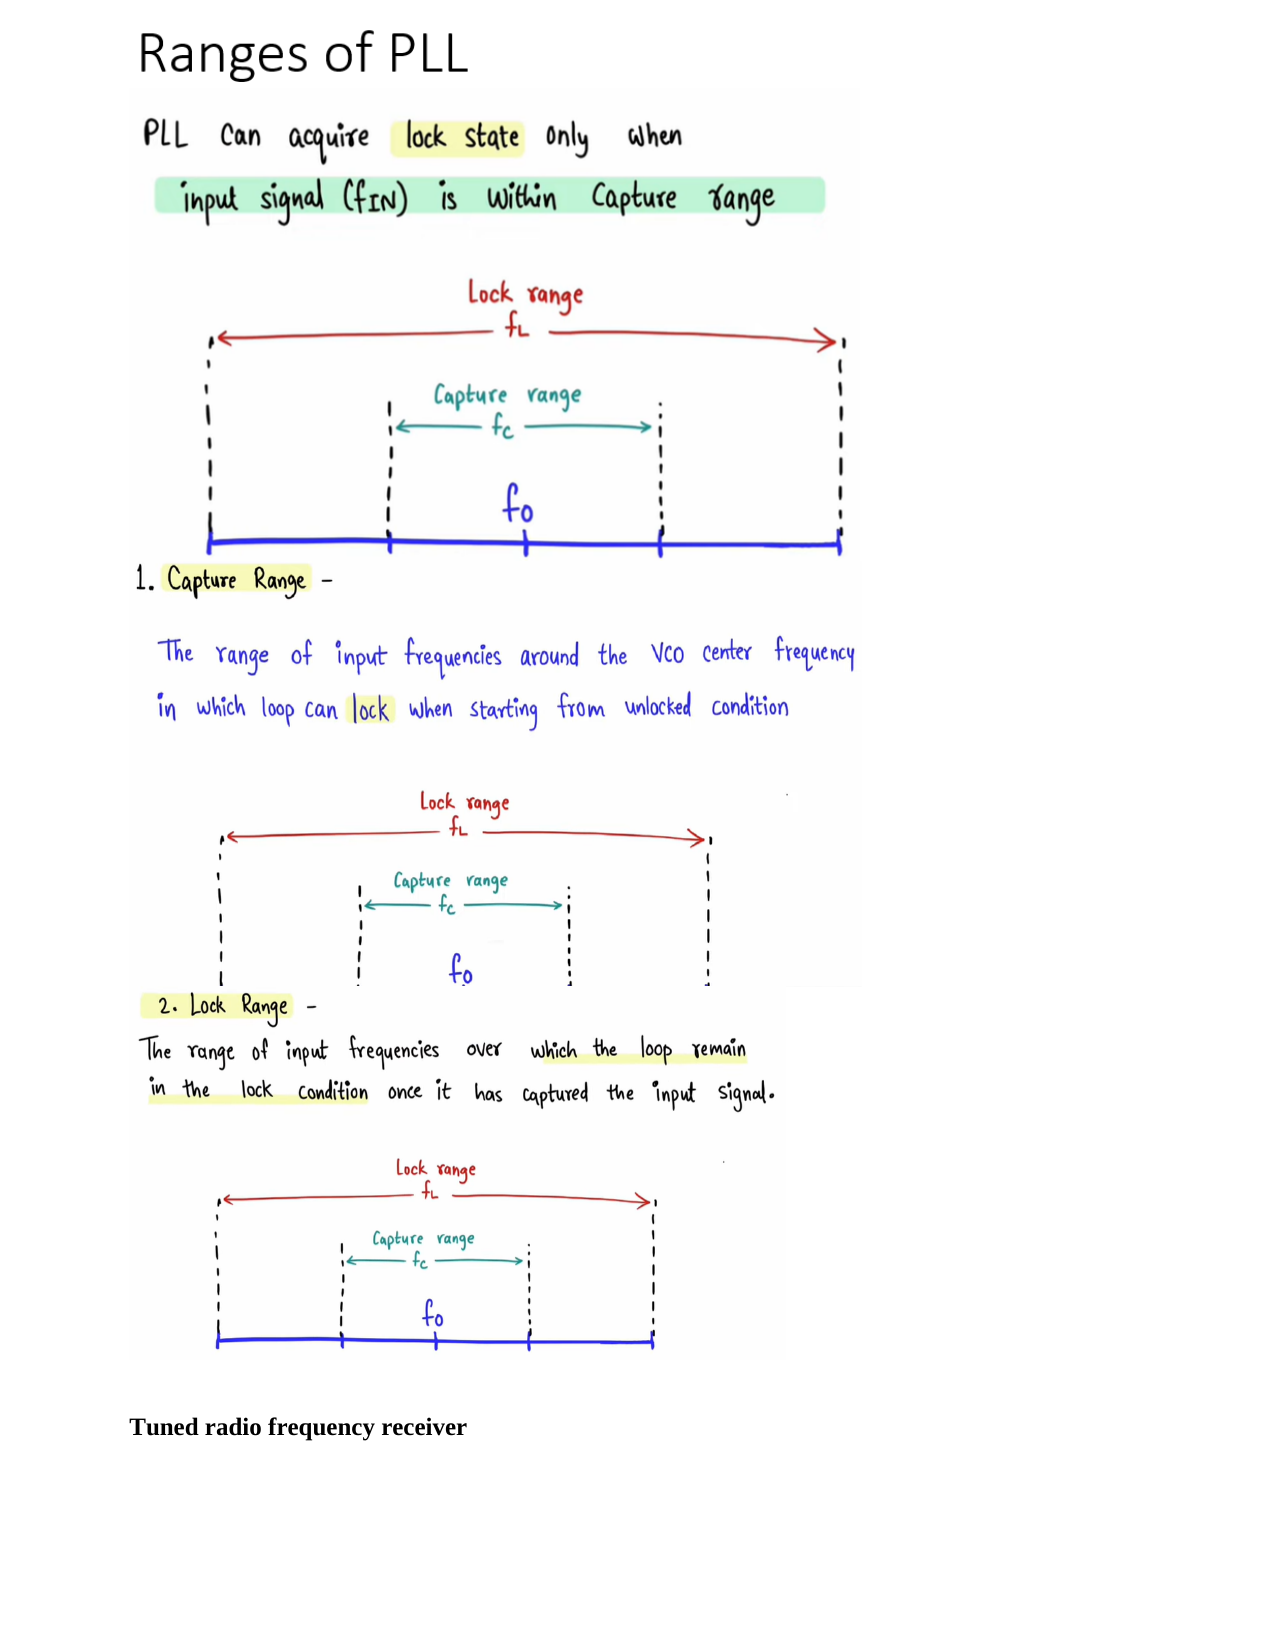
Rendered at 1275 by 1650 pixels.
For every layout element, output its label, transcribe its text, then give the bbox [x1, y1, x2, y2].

text Tuned radio frequency receiver [129, 1412, 1185, 1441]
picture [129, 22, 862, 1360]
